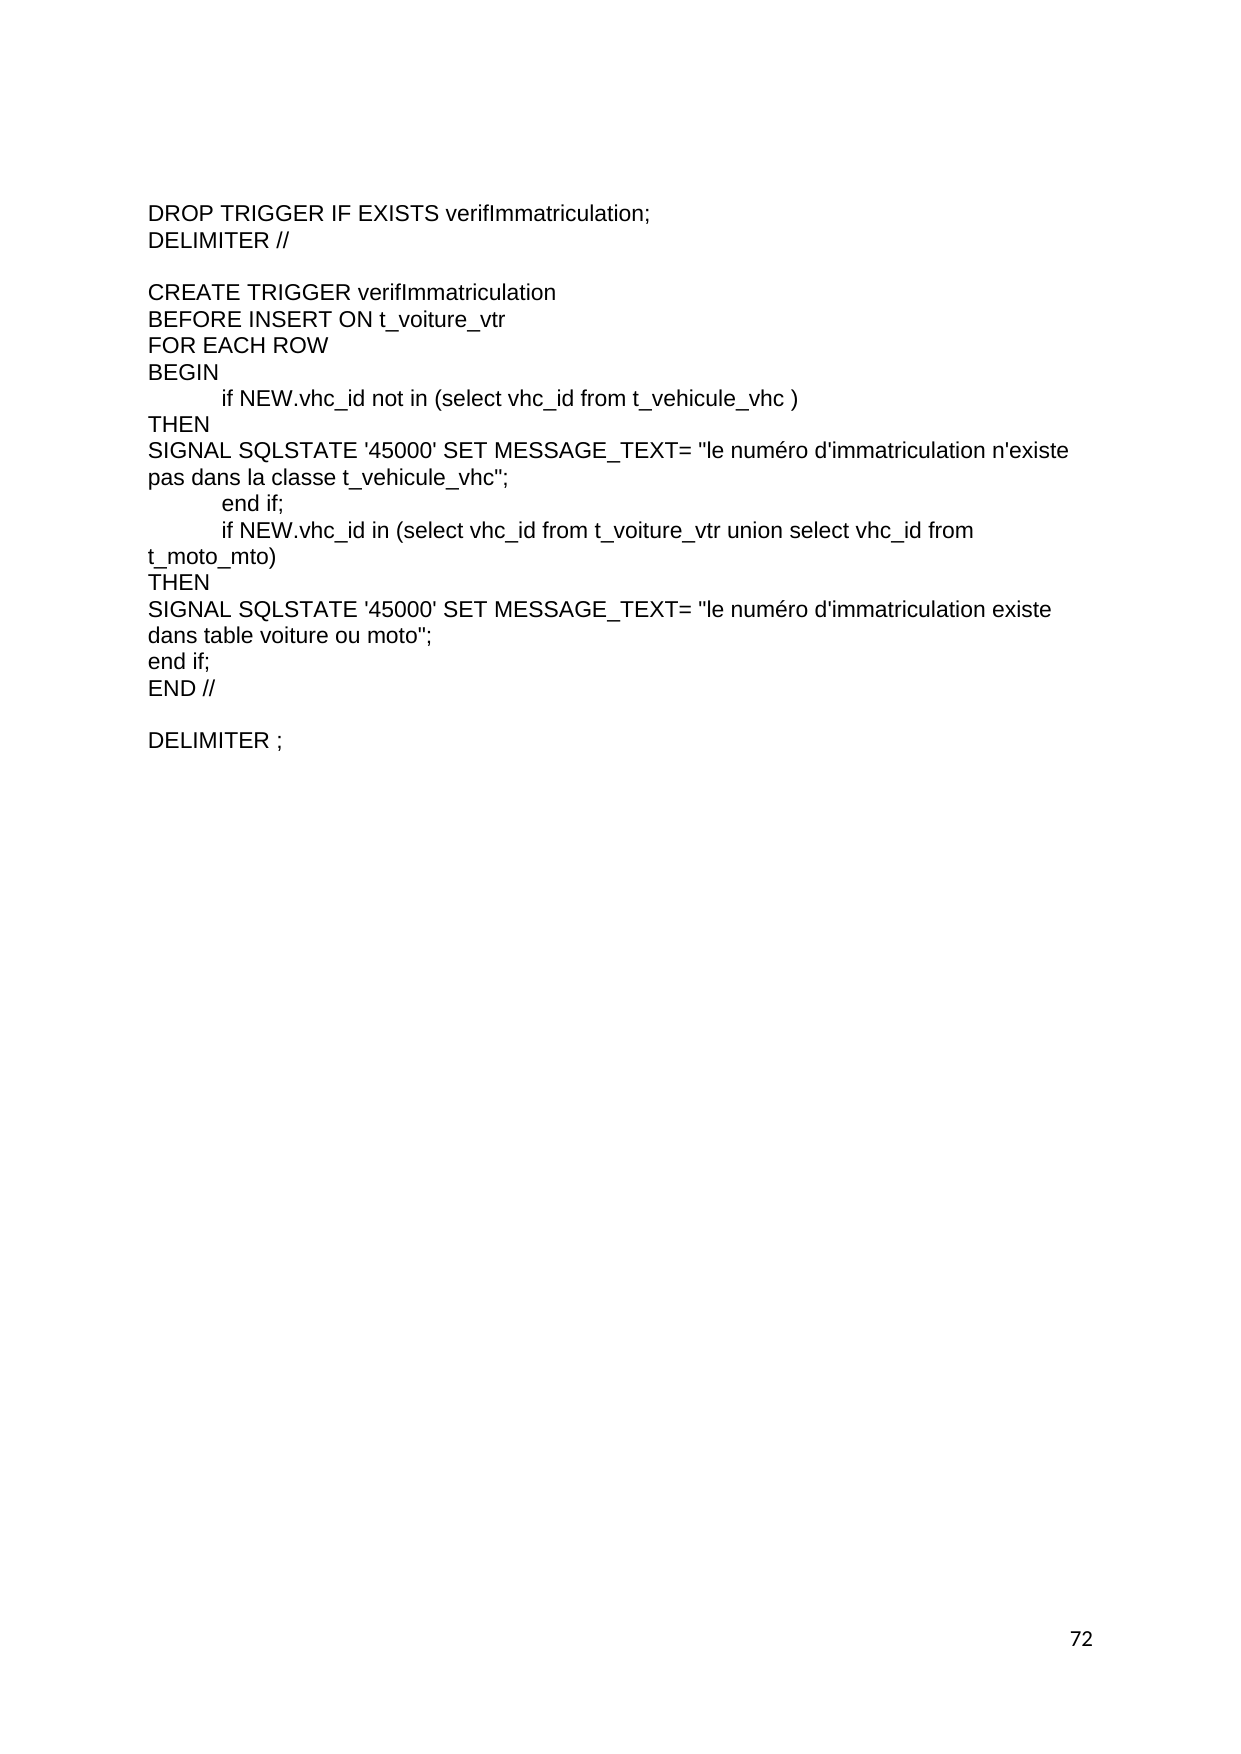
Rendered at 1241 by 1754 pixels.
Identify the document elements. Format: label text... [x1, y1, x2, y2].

text THEN [148, 569, 1093, 596]
text DROP TRIGGER IF EXISTS verifImmatriculation; [148, 200, 1093, 227]
text BEGIN [148, 358, 1093, 385]
text DELIMITER // [148, 227, 1093, 253]
text if NEW.vhc_id in (select vhc_id from t_voiture_vtr union select vhc_id from t_moto_mto) [148, 517, 1093, 569]
text SIGNAL SQLSTATE '45000' SET MESSAGE_TEXT= "le numéro d'immatriculation n'existe pas dans la classe t_vehicule_vhc"; [148, 437, 1093, 490]
text END // [148, 675, 1093, 701]
text SIGNAL SQLSTATE '45000' SET MESSAGE_TEXT= "le numéro d'immatriculation existe dans table voiture ou moto"; [148, 596, 1093, 648]
text if NEW.vhc_id not in (select vhc_id from t_vehicule_vhc ) [148, 385, 1093, 411]
text FOR EACH ROW [148, 332, 1093, 358]
text CREATE TRIGGER verifImmatriculation [148, 279, 1093, 306]
text THEN [148, 411, 1093, 437]
text end if; [148, 648, 1093, 675]
text DELIMITER ; [148, 727, 1093, 754]
text BEFORE INSERT ON t_voiture_vtr [148, 306, 1093, 332]
text end if; [148, 490, 1093, 517]
